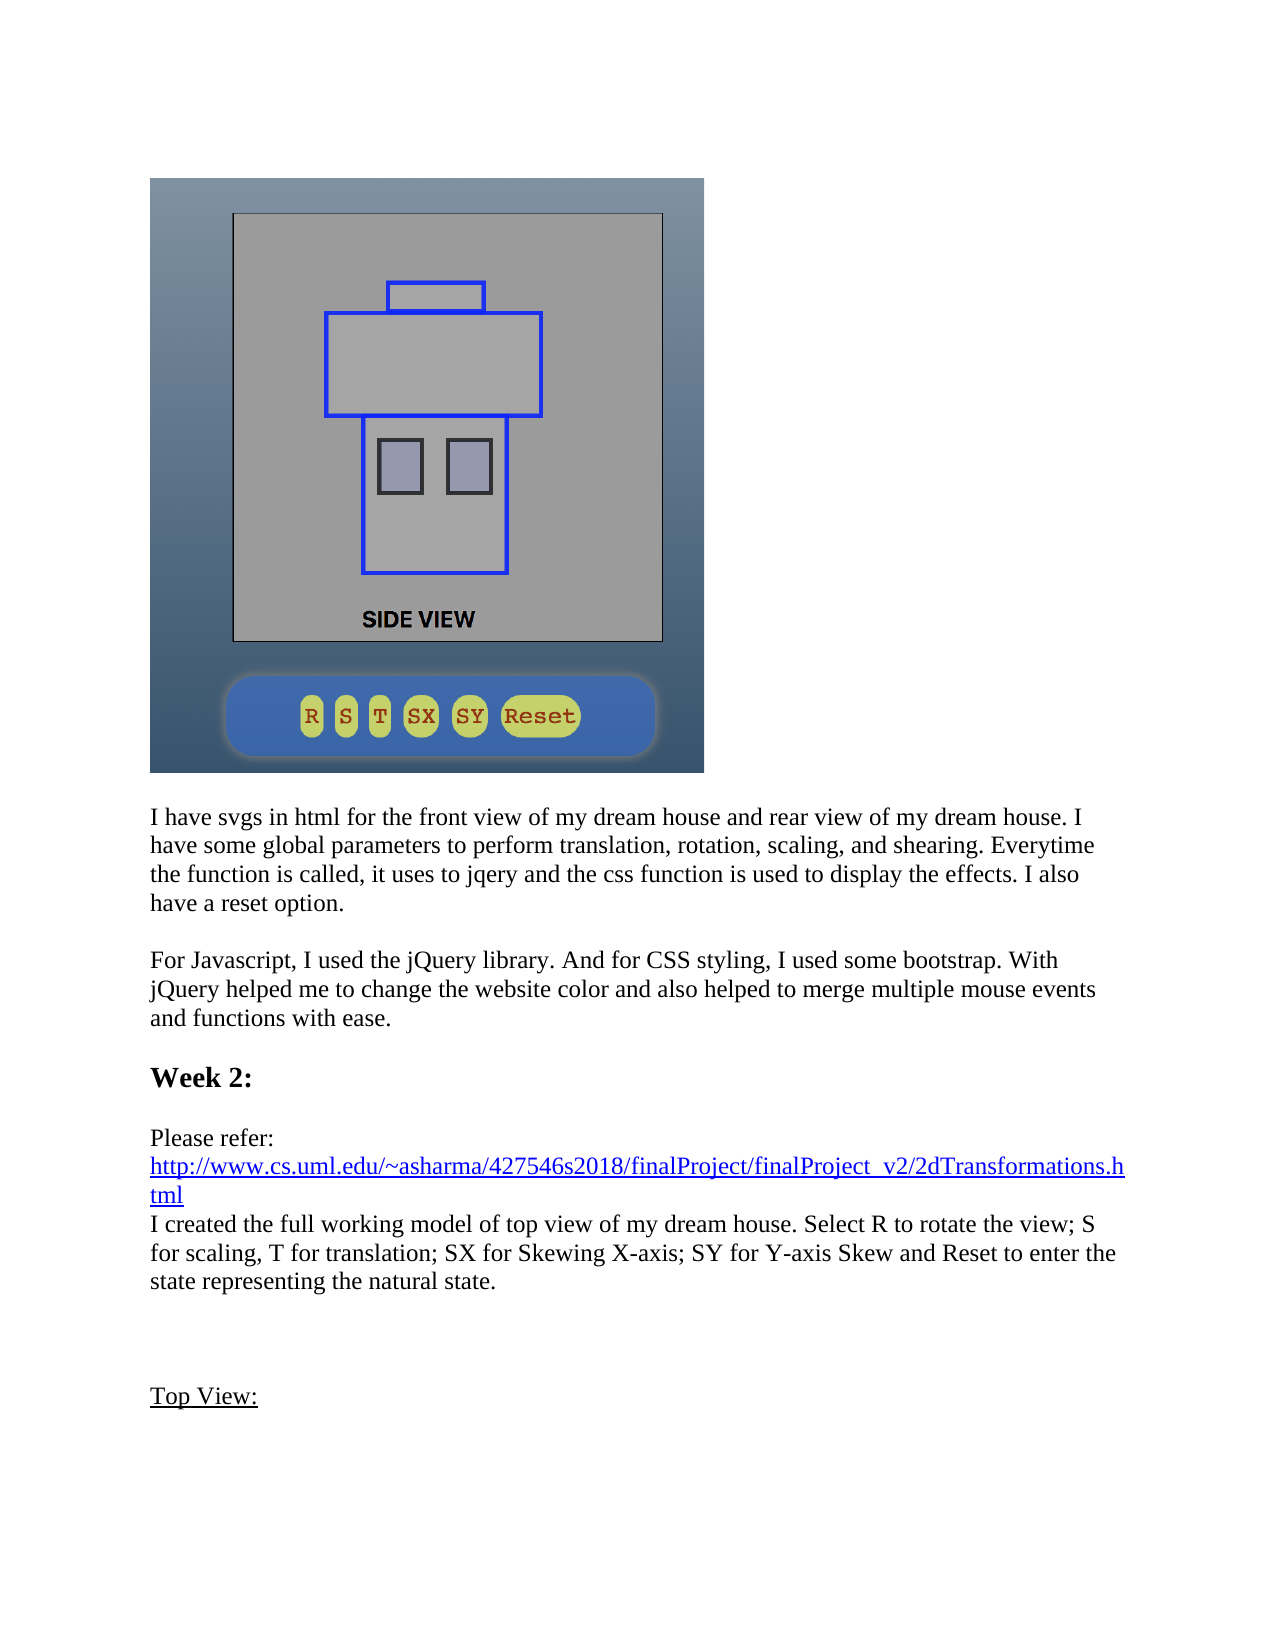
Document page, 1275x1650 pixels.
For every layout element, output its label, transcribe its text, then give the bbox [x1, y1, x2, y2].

text Week 2: [150, 1032, 1125, 1094]
picture [150, 178, 705, 773]
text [150, 1178, 1125, 1439]
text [150, 150, 1125, 1032]
